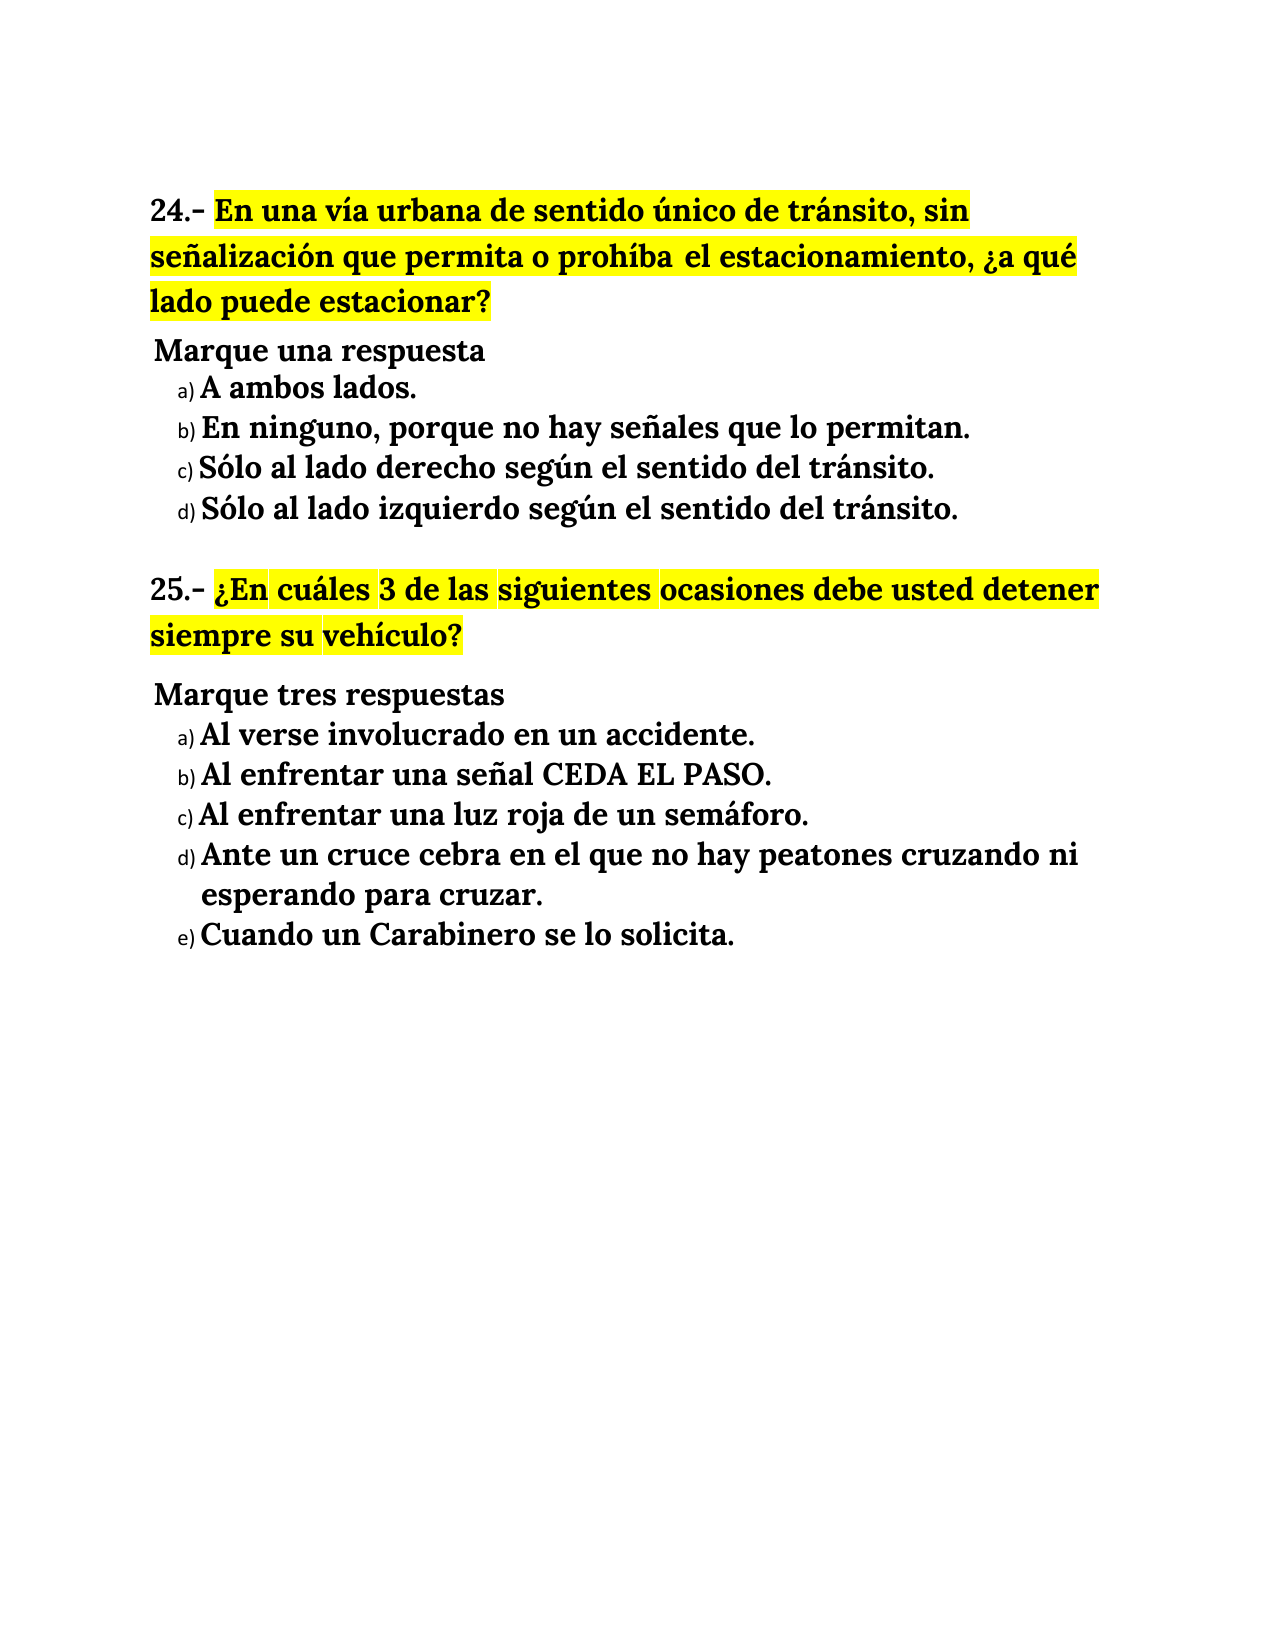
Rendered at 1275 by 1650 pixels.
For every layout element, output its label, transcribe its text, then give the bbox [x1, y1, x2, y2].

subtitle 24.- En una vía urbana de sentido único de tránsito, sin señalización que permita o prohíba el estacionamiento, ¿a qué lado puede estacionar? [150, 189, 1125, 321]
list En ninguno, porque no hay señales que lo permitan. [177, 407, 1125, 447]
list Sólo al lado derecho según el sentido del tránsito. [177, 447, 1125, 487]
list Cuando un Carabinero se lo solicita. [177, 914, 1125, 954]
text Marque tres respuestas [153, 674, 1125, 714]
list Al enfrentar una luz roja de un semáforo. [177, 794, 1125, 834]
text Marque una respuesta [153, 340, 1125, 367]
subtitle 25.- ¿En cuáles 3 de las siguientes ocasiones debe usted detener siempre su vehículo? [150, 569, 1125, 655]
list Al verse involucrado en un accidente. [177, 714, 1125, 754]
list A ambos lados. [177, 367, 1125, 407]
list Al enfrentar una señal CEDA EL PASO. [177, 754, 1125, 794]
list Sólo al lado izquierdo según el sentido del tránsito. [177, 488, 1125, 528]
list Ante un cruce cebra en el que no hay peatones cruzando ni esperando para cruzar. [177, 834, 1125, 914]
